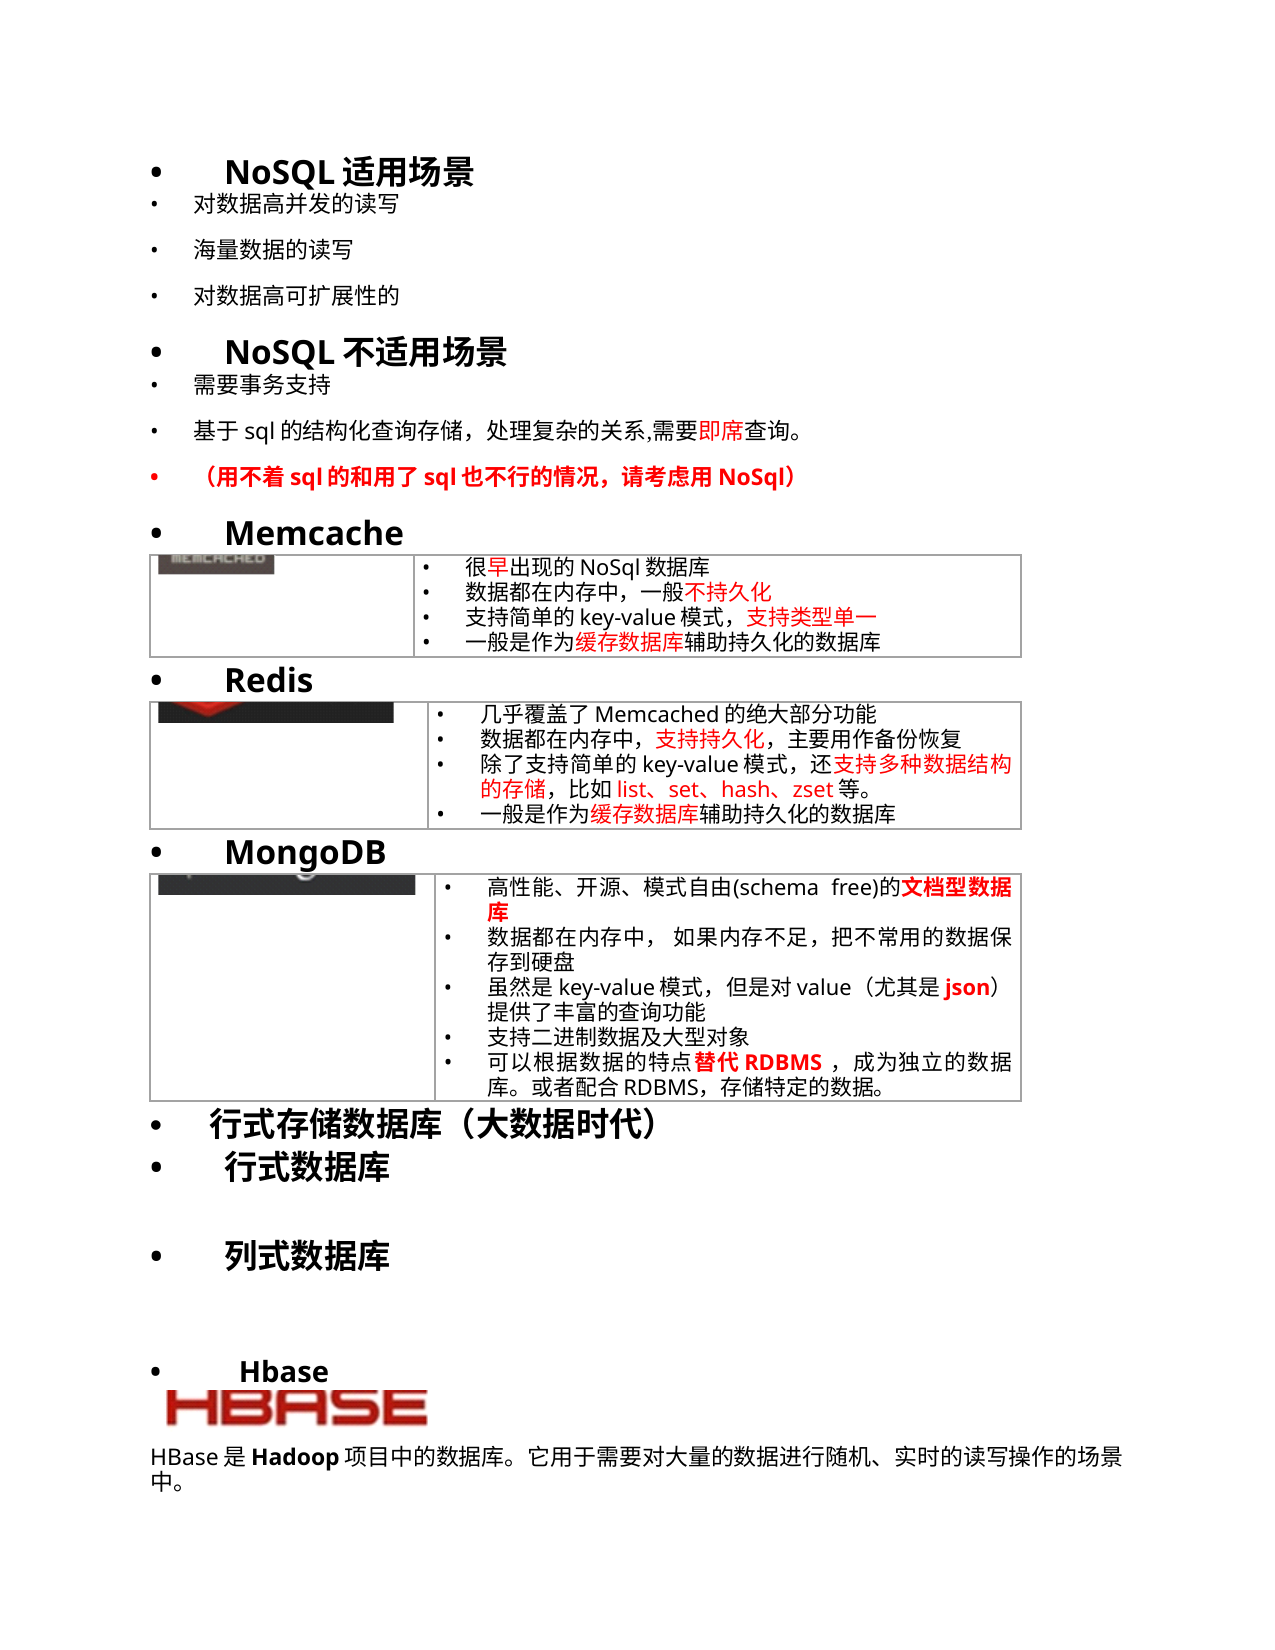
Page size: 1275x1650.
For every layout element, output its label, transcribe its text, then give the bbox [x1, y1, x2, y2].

list 行式存储数据库（大数据时代） [150, 1102, 1125, 1145]
list Memcache [150, 511, 1125, 554]
list 对数据高可扩展性的 [150, 284, 1125, 309]
table_header [151, 703, 427, 828]
list 基于sql的结构化查询存储，处理复杂的关系,需要即席查询。 [150, 419, 1125, 444]
list （用不着sql的和用了sql也不行的情况，请考虑用NoSql） [150, 465, 1125, 490]
table_header [151, 875, 434, 1100]
list Hbase [150, 1352, 1125, 1391]
list 行式数据库 [150, 1145, 1125, 1188]
table_header 很早出现的NoSql数据库 数据都在内存中，一般不持久化 支持简单的key-value模式，支持类型单一 一般是作为缓存数据库辅助持久化的数据库 [415, 556, 1020, 656]
list 列式数据库 [150, 1234, 1125, 1277]
list NoSQL不适用场景 [150, 330, 1125, 373]
list MongoDB [150, 830, 1125, 873]
table_header 几乎覆盖了Memcached的绝大部分功能 数据都在内存中，支持持久化，主要用作备份恢复 除了支持简单的key-value模式，还支持多种数据结构的存储，比如 list、set、hash、zset等。 一般是作为缓存数据库辅助持久化的数据库 [429, 703, 1020, 828]
text HBase是Hadoop项目中的数据库。它用于需要对大量的数据进行随机、实时的读写操作的场景中。 [150, 1446, 1125, 1496]
table_header 高性能、开源、模式自由(schema free)的文档型数据库 数据都在内存中， 如果内存不足，把不常用的数据保存到硬盘 虽然是key-value模式，但是对value（尤其是json）提供了丰富的查询功能 支持二进制数据及大型对象 可以根据数据的特点替代RDBMS ，成为独立的数据库。或者配合RDBMS，存储特定的数据。 [436, 875, 1020, 1100]
list NoSQL适用场景 [150, 150, 1125, 193]
list 需要事务支持 [150, 373, 1125, 398]
list 海量数据的读写 [150, 239, 1125, 264]
list 对数据高并发的读写 [150, 193, 1125, 218]
table_header [151, 556, 413, 656]
list Redis [150, 658, 1125, 701]
